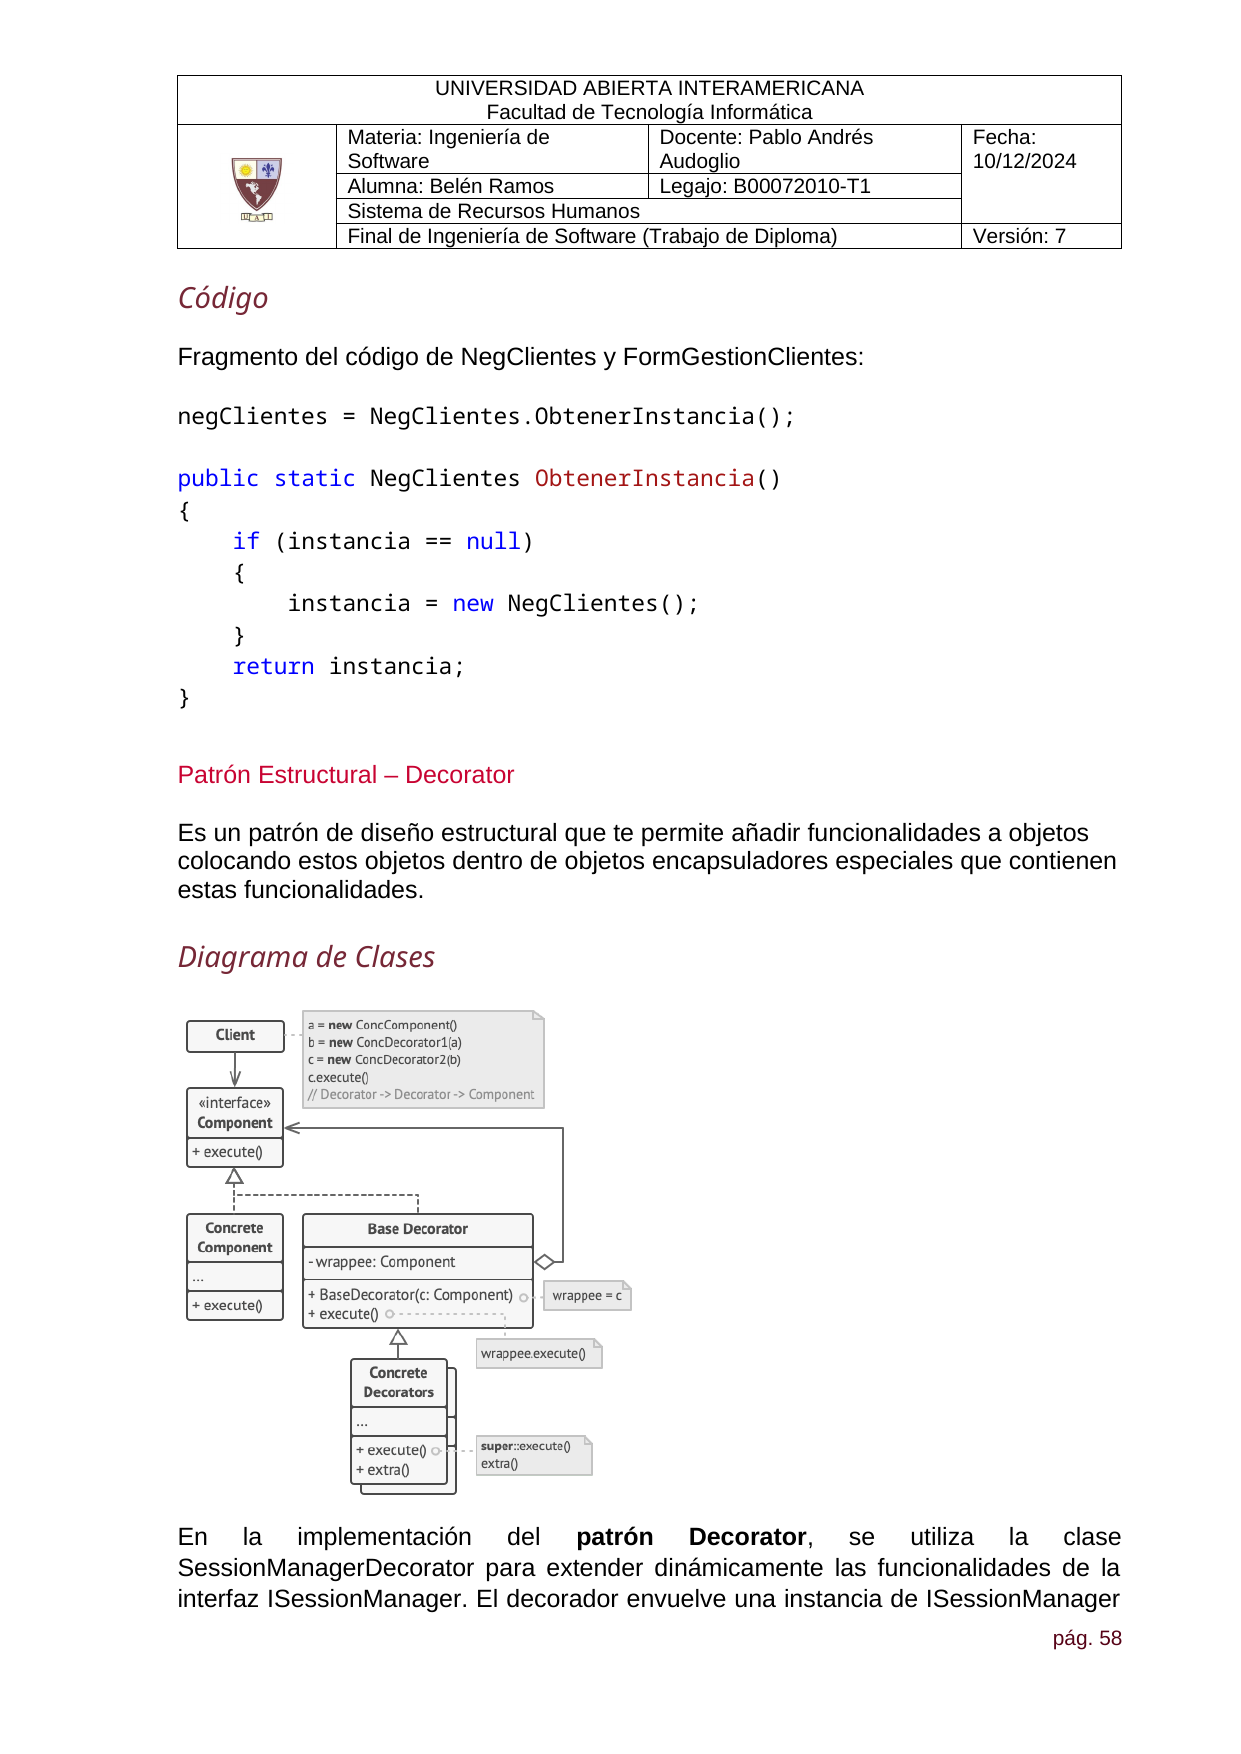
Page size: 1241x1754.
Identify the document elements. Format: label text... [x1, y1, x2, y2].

text Fragmento del código de NegClientes y FormGestionClientes: [177, 342, 1122, 371]
picture [220, 153, 294, 224]
subtitle Código [177, 278, 1122, 317]
subtitle Diagrama de Clases [177, 937, 1122, 976]
text Es un patrón de diseño estructural que te permite añadir funcionalidades a objetos colocando estos objetos dentro de objetos encapsuladores especiales que contienen estas funcionalidades. [177, 818, 1122, 904]
picture [177, 1001, 640, 1503]
text negClientes = NegClientes.ObtenerInstancia(); [177, 400, 1122, 431]
subtitle Patrón Estructural – Decorator [177, 760, 1122, 789]
text public static NegClientes ObtenerInstancia() { if (instancia == null) { instancia = new NegClientes(); } return instancia; } [177, 431, 1122, 712]
